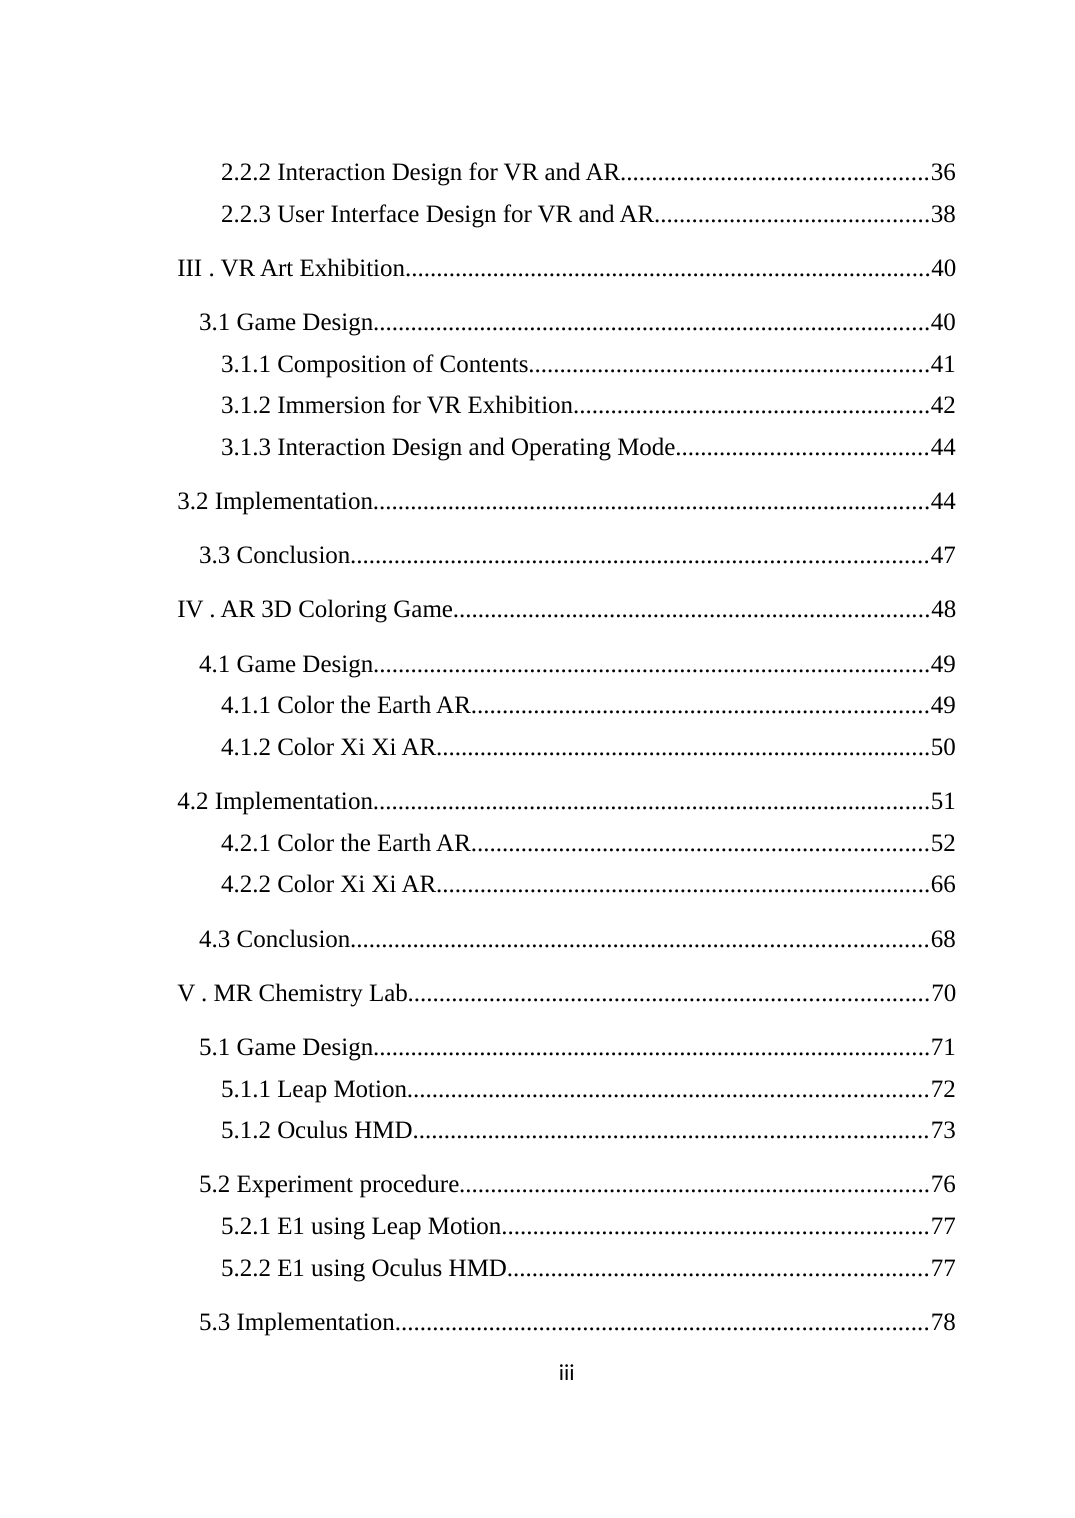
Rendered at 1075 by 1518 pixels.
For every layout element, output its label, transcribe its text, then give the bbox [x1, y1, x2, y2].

text 4.2 Implementation 51 [177, 776, 956, 818]
text 2.2.2 Interaction Design for VR and AR 36 [221, 147, 956, 189]
text IV . AR 3D Coloring Game 48 [177, 584, 956, 626]
text 5.3 Implementation 78 [199, 1297, 956, 1339]
text 5.1.2 Oculus HMD 73 [221, 1105, 956, 1147]
text 4.1.2 Color Xi Xi AR 50 [221, 722, 956, 764]
text 5.1.1 Leap Motion 72 [221, 1064, 956, 1105]
text 5.2.2 E1 using Oculus HMD 77 [221, 1243, 956, 1284]
text 3.2 Implementation 44 [177, 476, 956, 518]
text 3.1.1 Composition of Contents 41 [221, 339, 956, 380]
text 3.1.2 Immersion for VR Exhibition 42 [221, 380, 956, 422]
text 5.1 Game Design 71 [199, 1022, 956, 1064]
text III . VR Art Exhibition 40 [177, 243, 956, 284]
text 3.1 Game Design 40 [199, 297, 956, 339]
text 2.2.3 User Interface Design for VR and AR 38 [221, 189, 956, 230]
text 4.3 Conclusion 68 [199, 914, 956, 955]
text V . MR Chemistry Lab 70 [177, 968, 956, 1009]
text 4.1 Game Design 49 [199, 639, 956, 680]
text 3.3 Conclusion 47 [199, 530, 956, 572]
text 4.2.2 Color Xi Xi AR 66 [221, 859, 956, 901]
text 5.2 Experiment procedure 76 [199, 1159, 956, 1201]
text 3.1.3 Interaction Design and Operating Mode 44 [221, 422, 956, 464]
text 4.1.1 Color the Earth AR 49 [221, 680, 956, 722]
text 4.2.1 Color the Earth AR 52 [221, 818, 956, 859]
text 5.2.1 E1 using Leap Motion 77 [221, 1201, 956, 1243]
